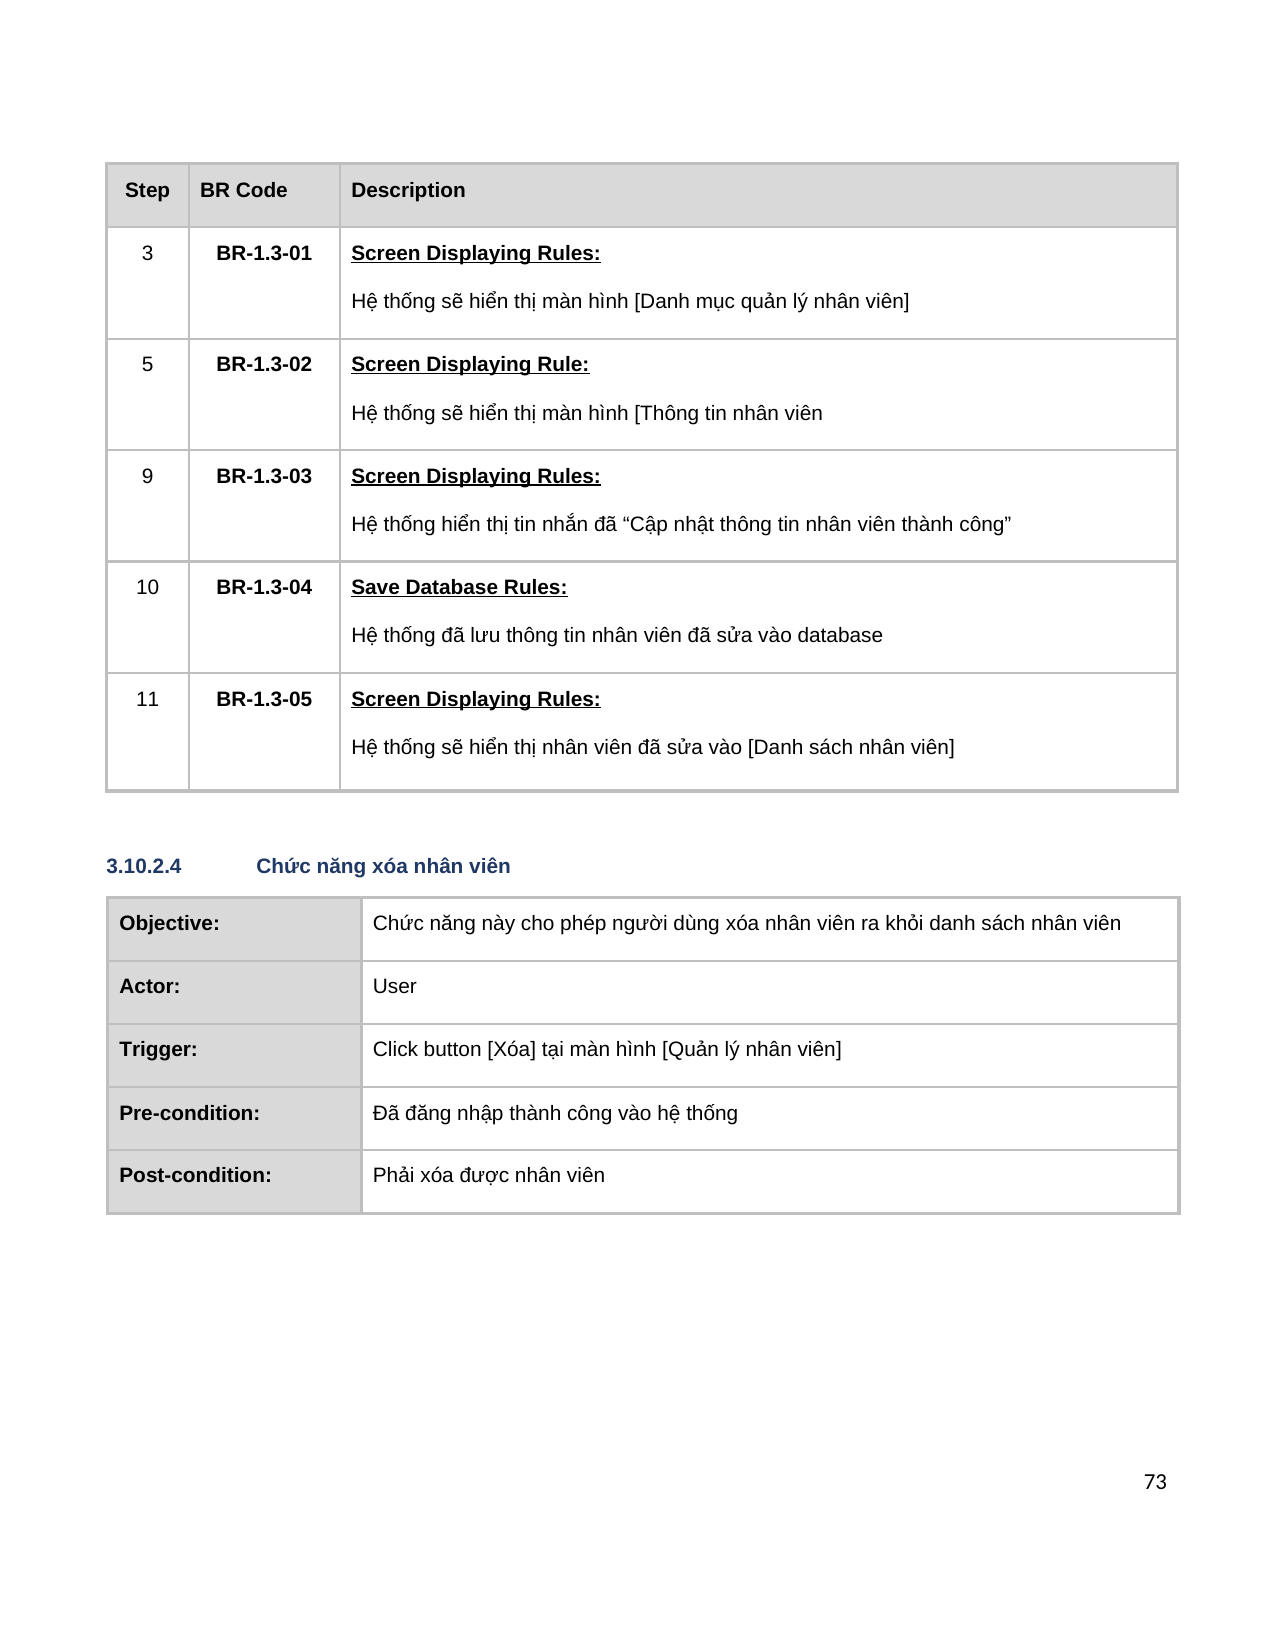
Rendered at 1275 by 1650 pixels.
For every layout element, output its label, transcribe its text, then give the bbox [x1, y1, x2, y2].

table_cell 3 [108, 228, 188, 337]
table_cell 9 [108, 451, 188, 560]
table_cell 5 [108, 340, 188, 449]
table_cell Trigger: [109, 1025, 360, 1086]
table_cell Screen Displaying Rule: Hệ thống sẽ hiển thị màn hình [Thông tin nhân viên [341, 340, 1176, 449]
table_cell 11 [108, 674, 188, 789]
table_cell Đã đăng nhập thành công vào hệ thống [363, 1088, 1177, 1149]
table_cell Screen Displaying Rules: Hệ thống hiển thị tin nhắn đã “Cập nhật thông tin nhân viên thành công” [341, 451, 1176, 560]
table_cell BR-1.3-01 [190, 228, 339, 337]
table_cell BR-1.3-04 [190, 563, 339, 672]
table_cell BR-1.3-03 [190, 451, 339, 560]
table_header Step [108, 165, 188, 226]
table_cell Phải xóa được nhân viên [363, 1151, 1177, 1212]
table_cell Post-condition: [109, 1151, 360, 1212]
table_header BR Code [190, 165, 339, 226]
table_cell 10 [108, 563, 188, 672]
table_cell Pre-condition: [109, 1088, 360, 1149]
table_cell Save Database Rules: Hệ thống đã lưu thông tin nhân viên đã sửa vào database [341, 563, 1176, 672]
subtitle Chức năng xóa nhân viên [106, 853, 1167, 877]
table_header Objective: [109, 899, 360, 960]
table_cell Screen Displaying Rules: Hệ thống sẽ hiển thị màn hình [Danh mục quản lý nhân viên] [341, 228, 1176, 337]
table_cell User [363, 962, 1177, 1023]
table_header Chức năng này cho phép người dùng xóa nhân viên ra khỏi danh sách nhân viên [363, 899, 1177, 960]
table_cell Click button [Xóa] tại màn hình [Quản lý nhân viên] [363, 1025, 1177, 1086]
table_cell BR-1.3-05 [190, 674, 339, 789]
table_cell Screen Displaying Rules: Hệ thống sẽ hiển thị nhân viên đã sửa vào [Danh sách nhân viên] [341, 674, 1176, 789]
table_cell BR-1.3-02 [190, 340, 339, 449]
table_header Description [341, 165, 1176, 226]
table_cell Actor: [109, 962, 360, 1023]
